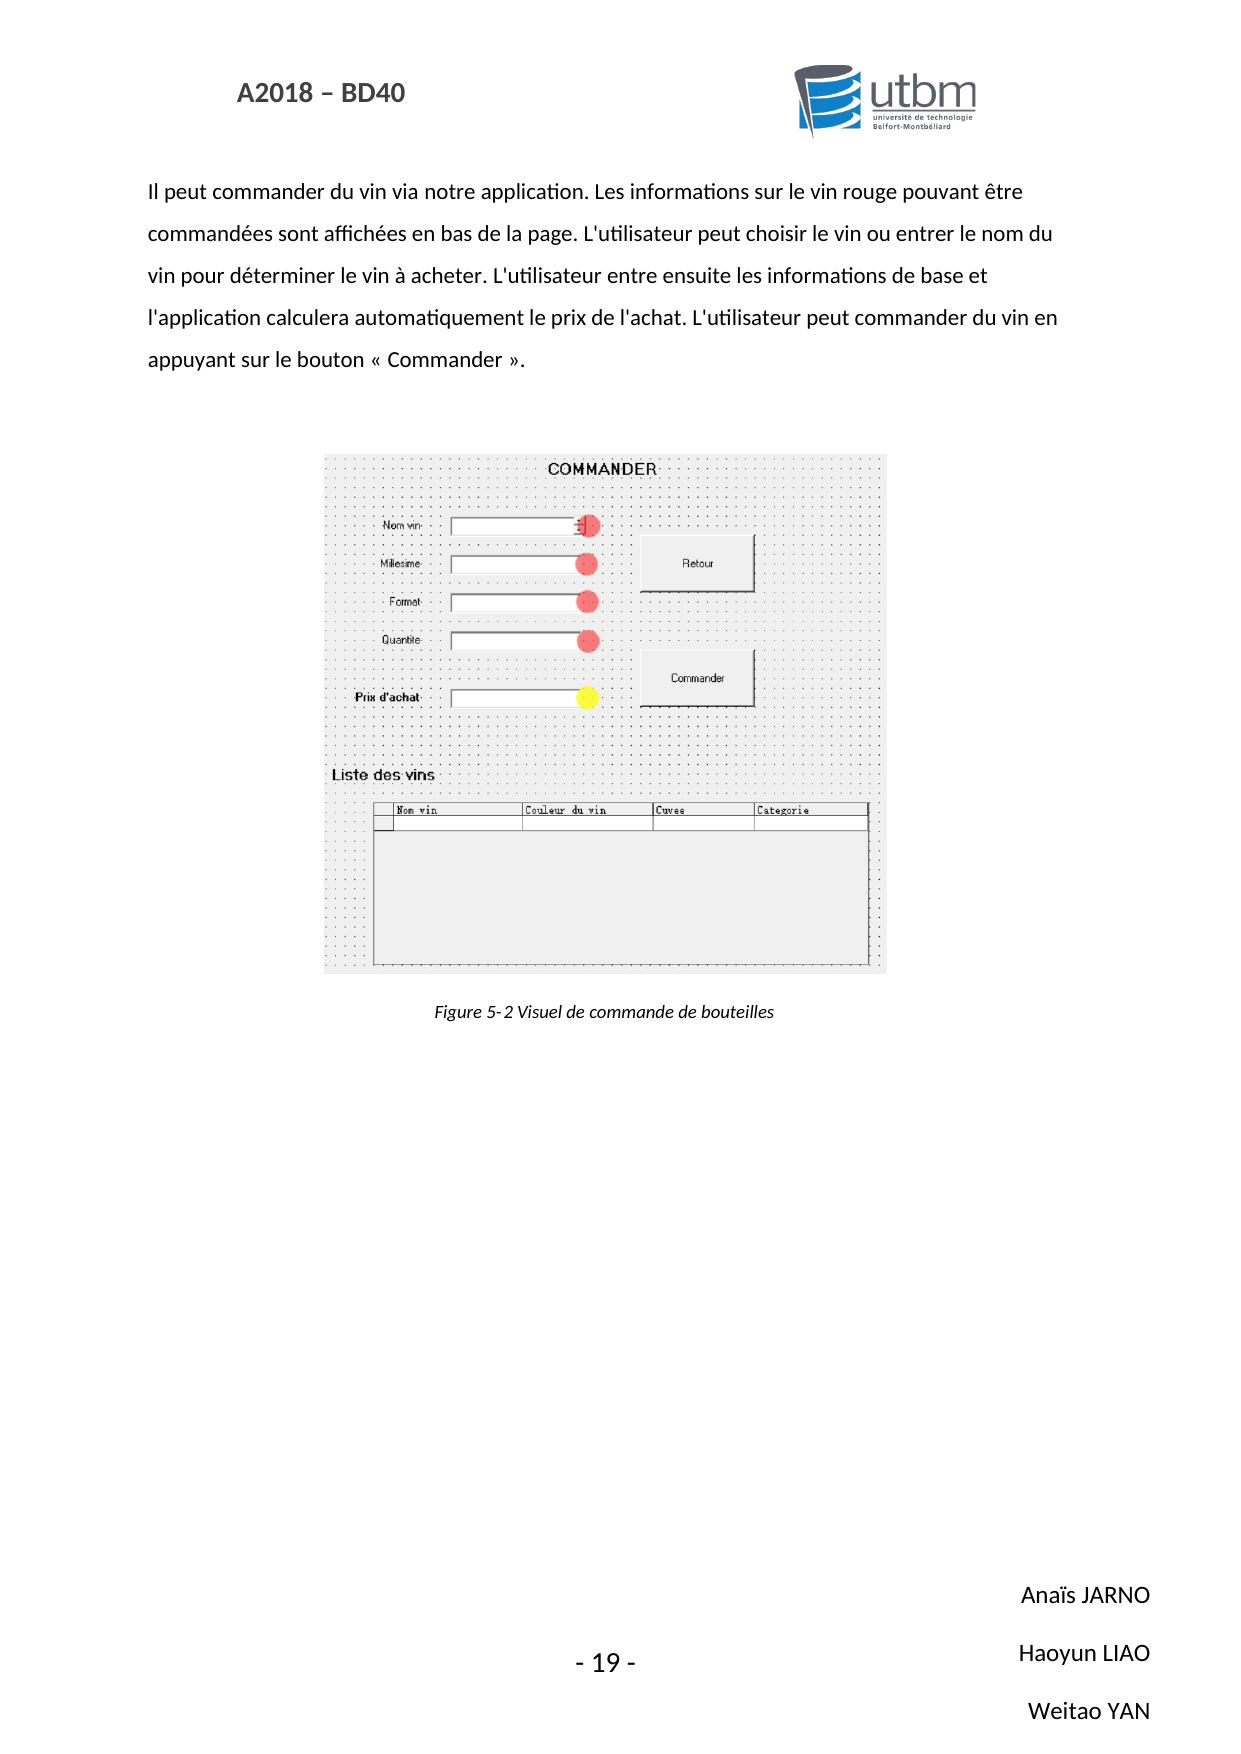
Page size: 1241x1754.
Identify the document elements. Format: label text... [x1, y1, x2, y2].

picture [323, 454, 887, 974]
text Figure 5-2 Visuel de commande de bouteilles [148, 1000, 1063, 1023]
picture [794, 65, 976, 140]
text Il peut commander du vin via notre application. Les informations sur le vin rouge pouvant être commandées sont affichées en bas de la page. L'utilisateur peut choisir le vin ou entrer le nom du vin pour déterminer le vin à acheter. L'utilisateur entre ensuite les informations de base et l'application calculera automatiquement le prix de l'achat. L'utilisateur peut commander du vin en appuyant sur le bouton « Commander ». [148, 177, 1063, 373]
